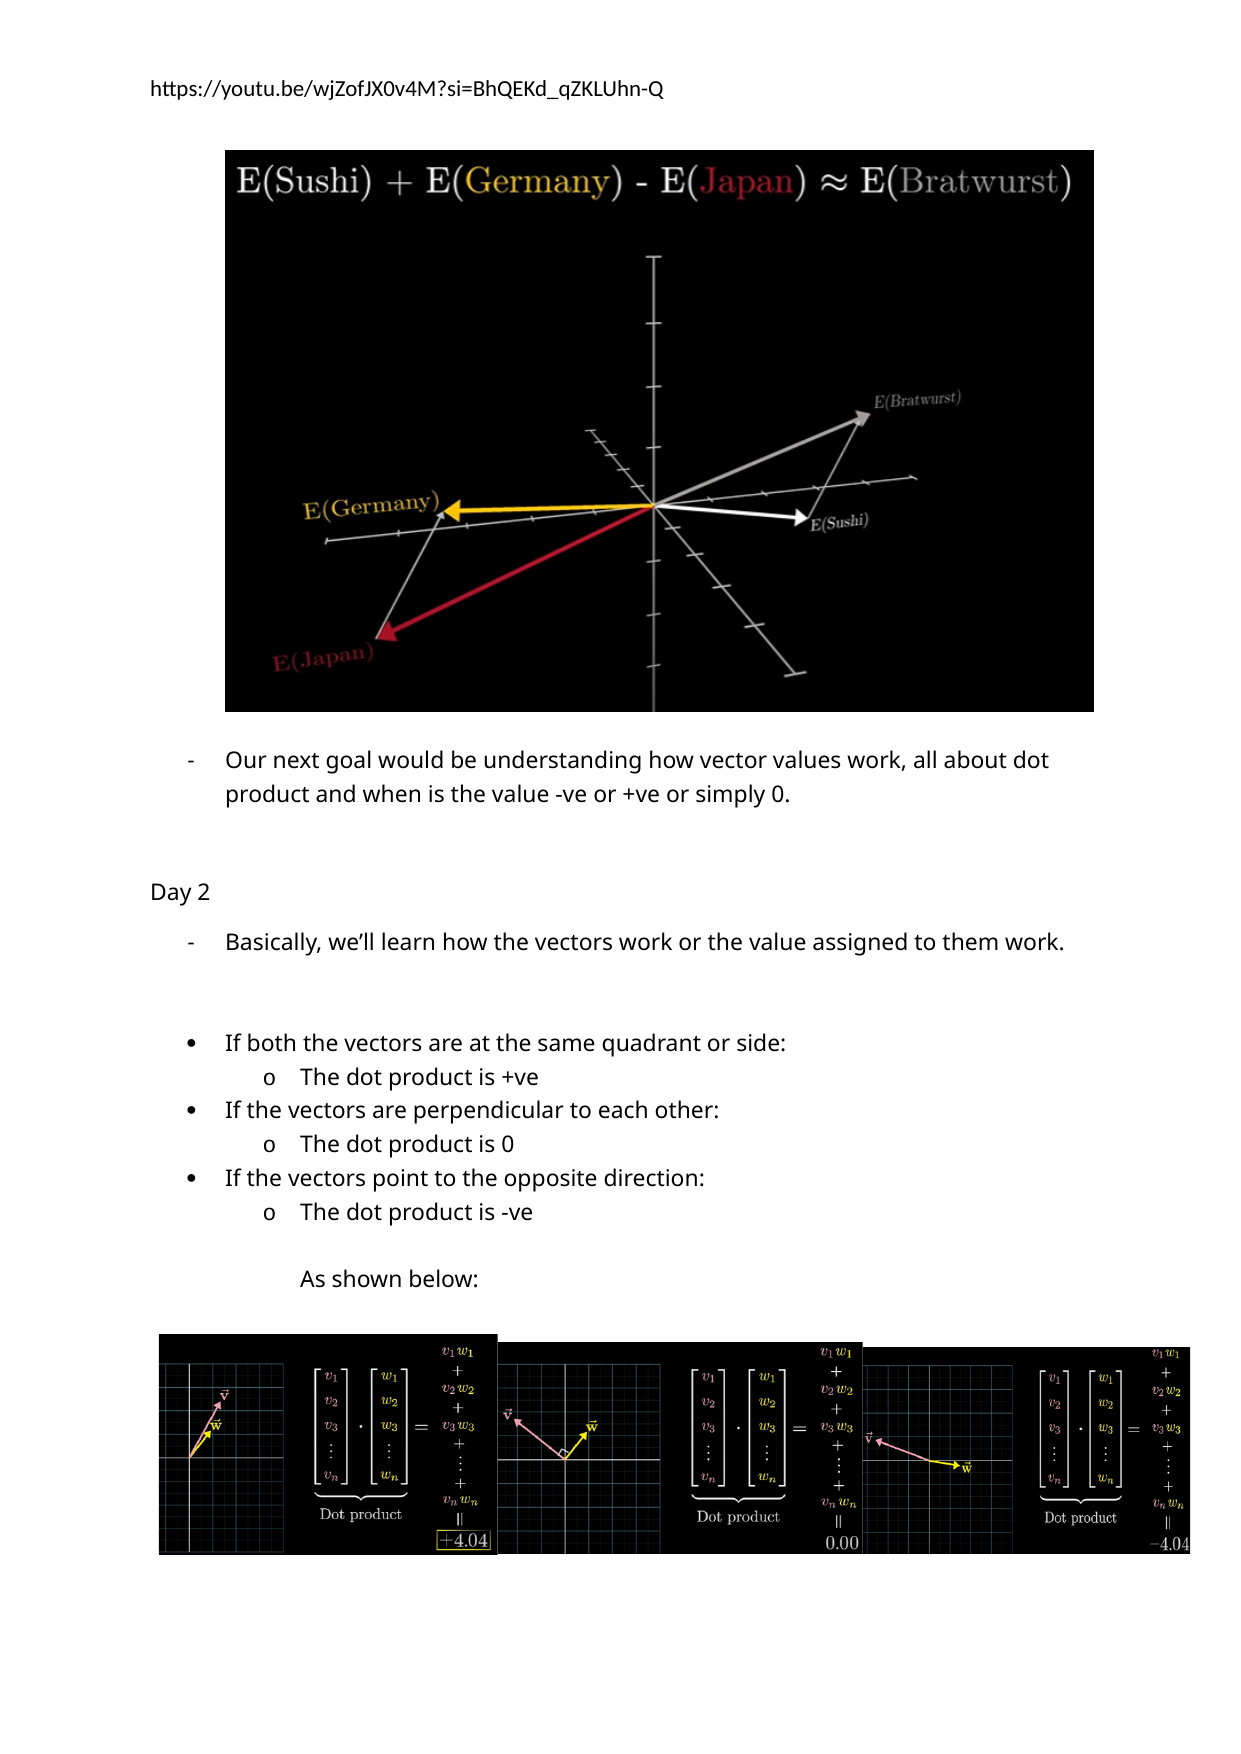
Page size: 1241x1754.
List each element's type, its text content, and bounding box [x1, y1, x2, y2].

list If the vectors are perpendicular to each other: [187, 1094, 1090, 1126]
list Basically, we’ll learn how the vectors work or the value assigned to them work. [187, 926, 1090, 957]
text Day 2 [150, 875, 1090, 907]
picture [225, 150, 1094, 712]
list As shown below: [300, 1263, 1090, 1294]
list If both the vectors are at the same quadrant or side: [187, 1027, 1090, 1058]
list If the vectors point to the opposite direction: [187, 1162, 1090, 1193]
list The dot product is -ve [262, 1196, 1090, 1227]
list The dot product is 0 [262, 1128, 1090, 1159]
picture [158, 1334, 1191, 1555]
list Our next goal would be understanding how vector values work, all about dot product and when is the value -ve or +ve or simply 0. [187, 744, 1090, 809]
list The dot product is +ve [262, 1060, 1090, 1092]
